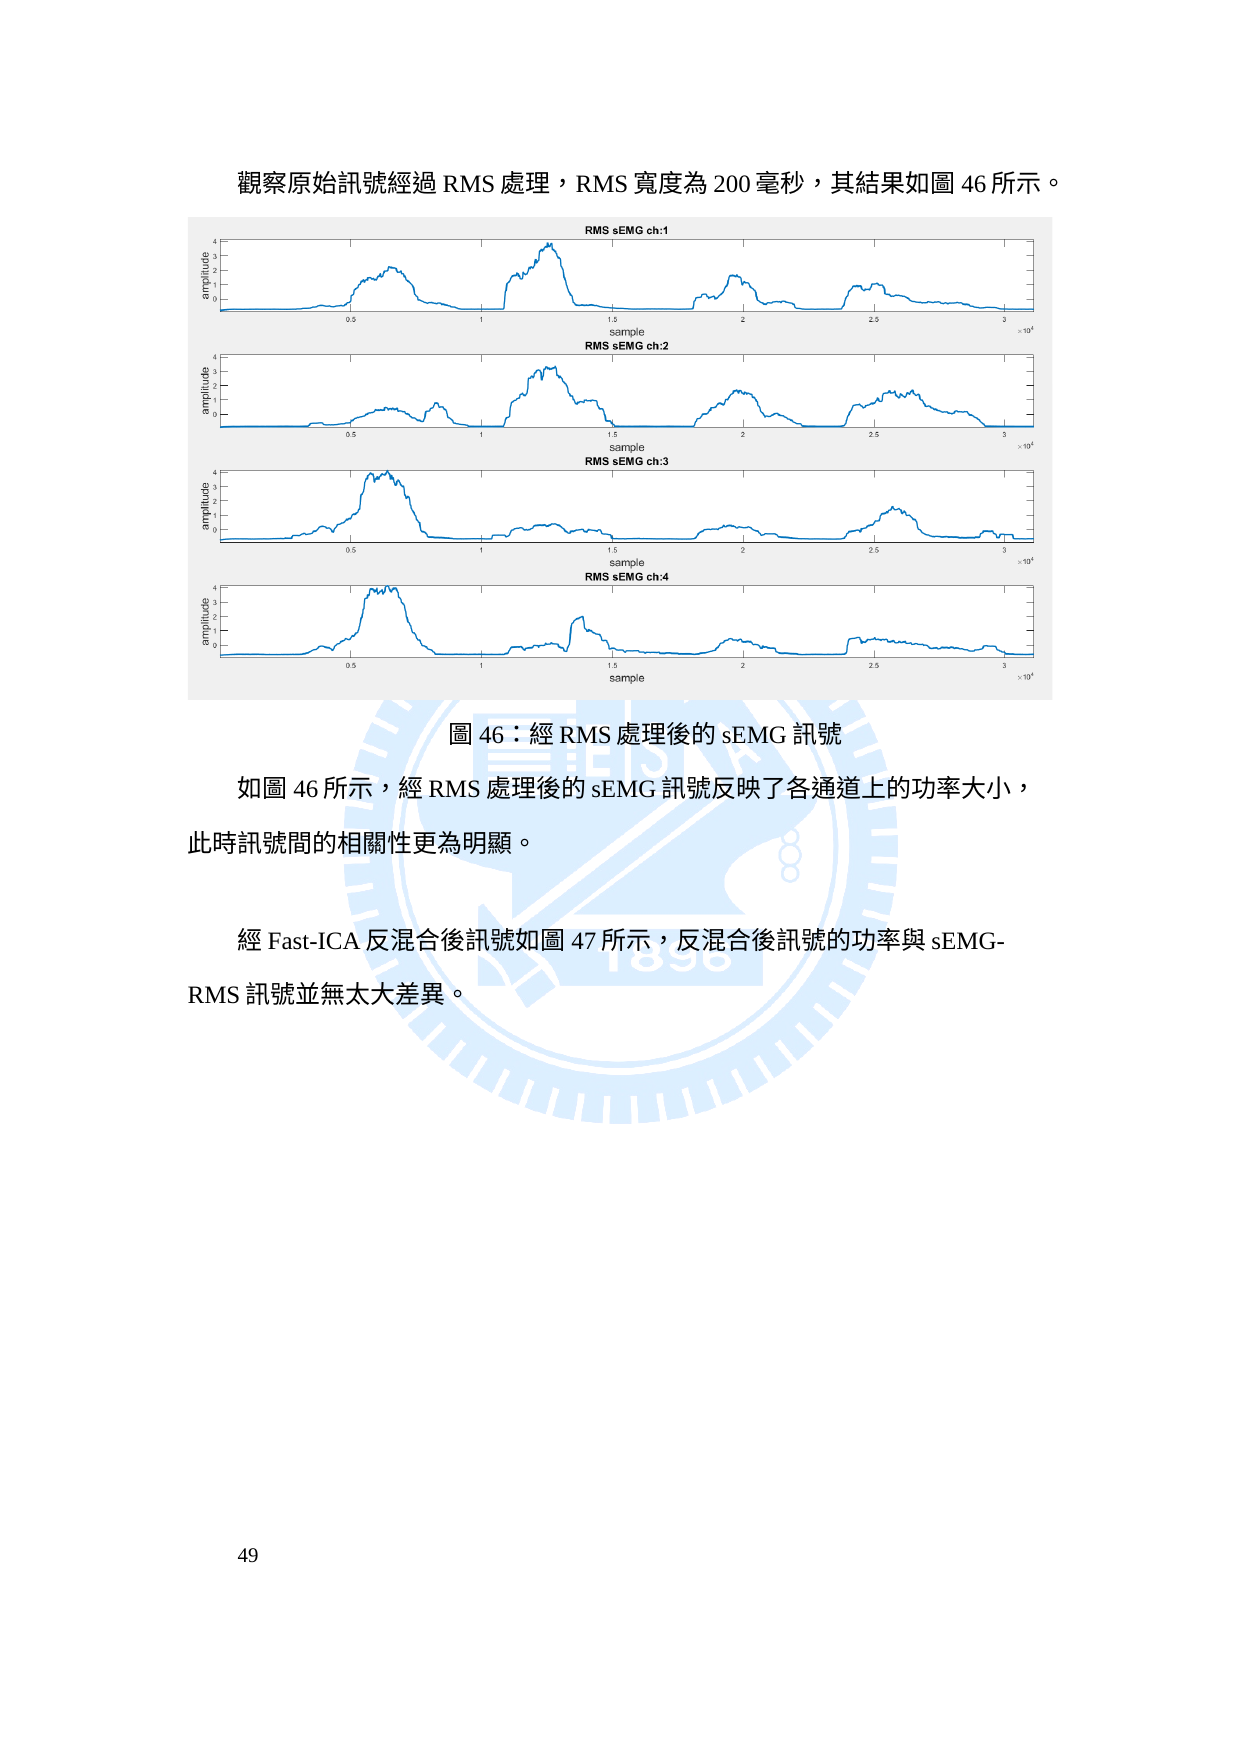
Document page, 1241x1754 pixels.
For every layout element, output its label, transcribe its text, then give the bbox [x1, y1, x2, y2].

text 如圖 46所示，經RMS處理後的sEMG訊號反映了各通道上的功率大小，此時訊號間的相關性更為明顯。 [187, 769, 1053, 859]
text 圖 46：經RMS處理後的sEMG訊號 [187, 714, 1053, 751]
text 經Fast-ICA反混合後訊號如圖 47所示，反混合後訊號的功率與sEMG-RMS訊號並無太大差異。 [187, 921, 1053, 1011]
picture [187, 217, 1053, 700]
text 觀察原始訊號經過RMS處理，RMS寬度為200毫秒，其結果如圖 46所示。 [187, 163, 1053, 199]
